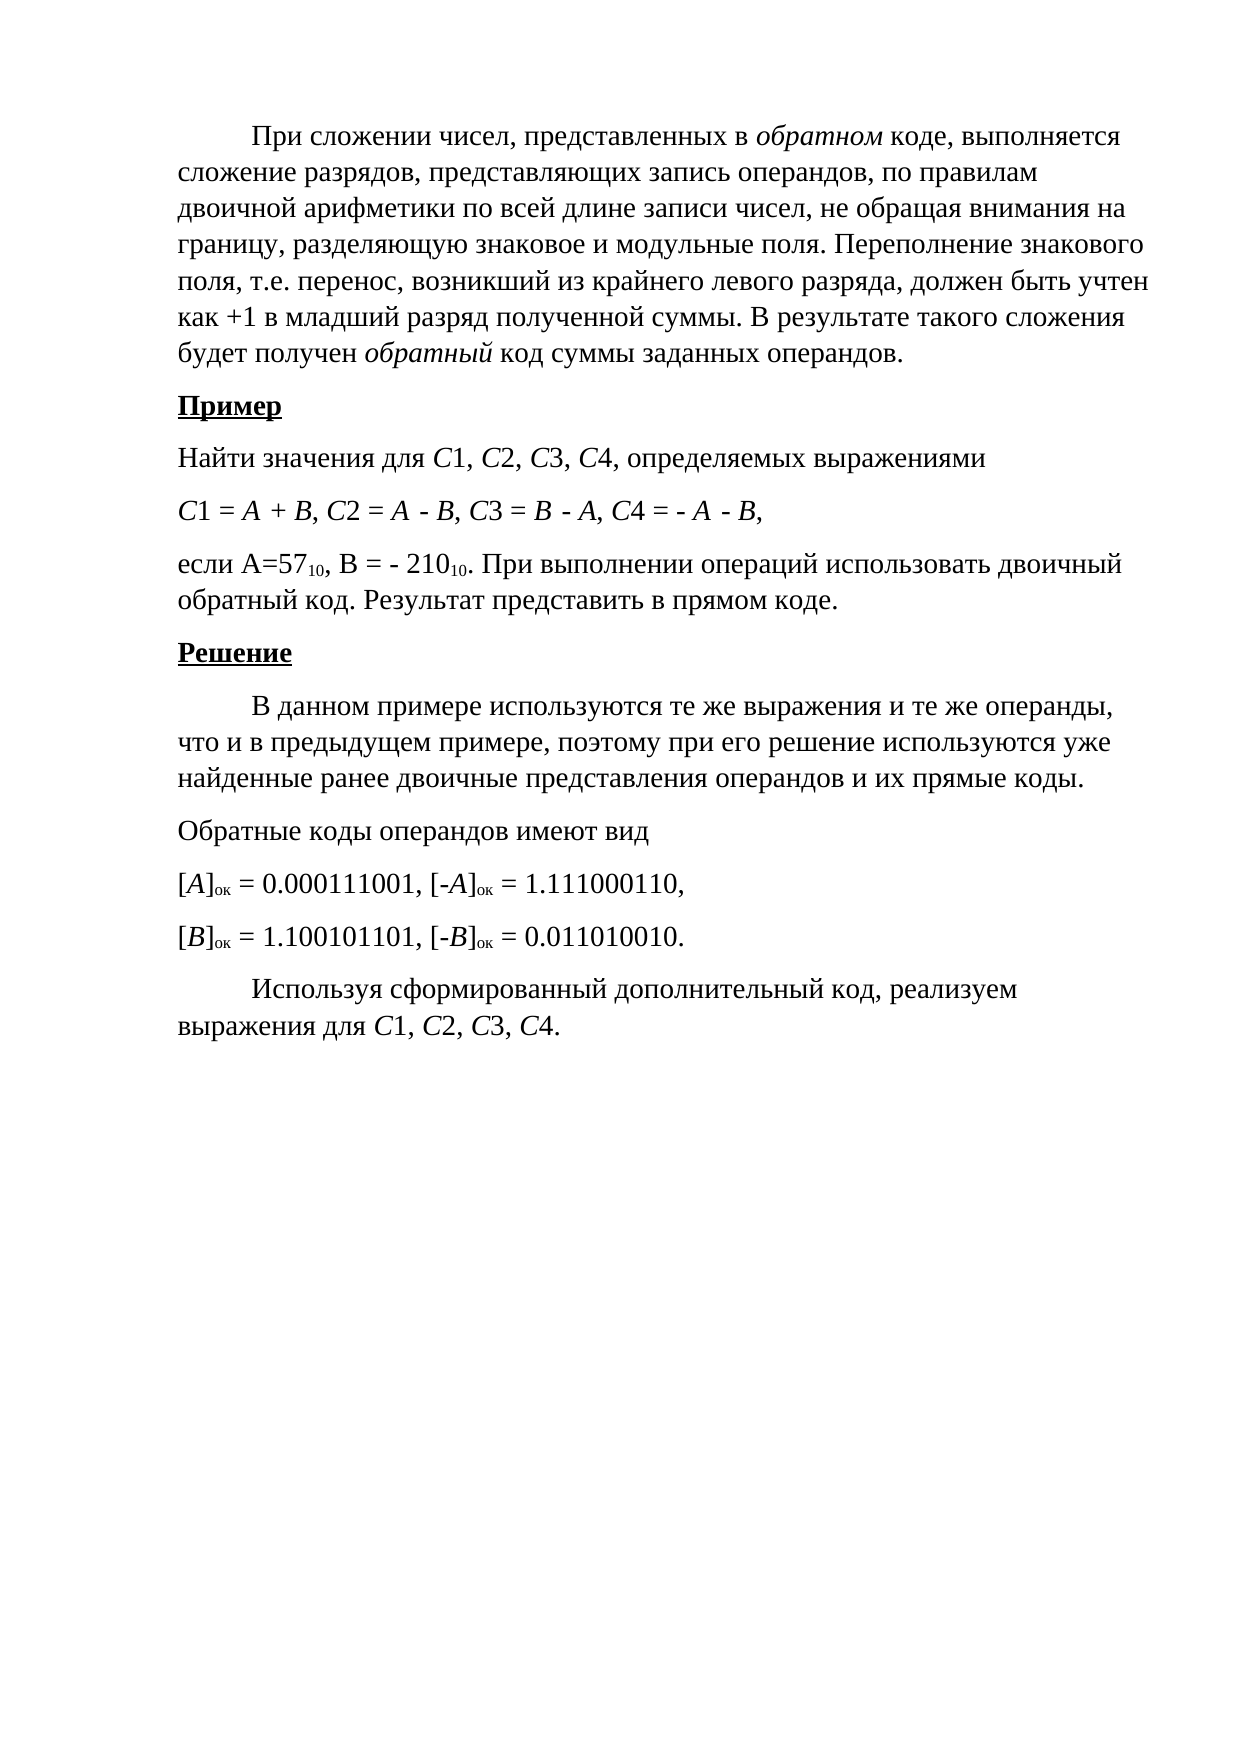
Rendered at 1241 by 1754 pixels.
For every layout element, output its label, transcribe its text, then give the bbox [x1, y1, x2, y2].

text Пример [177, 388, 1152, 421]
text При сложении чисел, представленных в обратном коде, выполняется сложение разрядов, представляющих запись операндов, по правилам двоичной арифметики по всей длине записи чисел, не обращая внимания на границу, разделяющую знаковое и модульные поля. Переполнение знакового поля, т.е. перенос, возникший из крайнего левого разряда, должен быть учтен как +1 в младший разряд полученной суммы. В результате такого сложения будет получен обратный код суммы заданных операндов. [177, 118, 1152, 368]
text Решение [177, 635, 1152, 669]
text В данном примере используются те же выражения и те же операнды, что и в предыдущем примере, поэтому при его решение используются уже найденные ранее двоичные представления операндов и их прямые коды. [177, 688, 1152, 794]
text [А]ок = 0.000111001, [-А]ок = 1.111000110, [177, 866, 1152, 899]
text если А=5710, В = - 21010. При выполнении операций использовать двоичный обратный код. Результат представить в прямом коде. [177, 546, 1152, 616]
text Используя сформированный дополнительный код, реализуем выражения для С1, С2, С3, С4. [177, 972, 1152, 1041]
text Обратные коды операндов имеют вид [177, 813, 1152, 847]
text С1 = А + В, С2 = А - В, С3 = В - А, С4 = - А - В, [177, 493, 1152, 527]
text Найти значения для С1, С2, С3, С4, определяемых выражениями [177, 441, 1152, 474]
text [В]ок = 1.100101101, [-В]ок = 0.011010010. [177, 919, 1152, 952]
